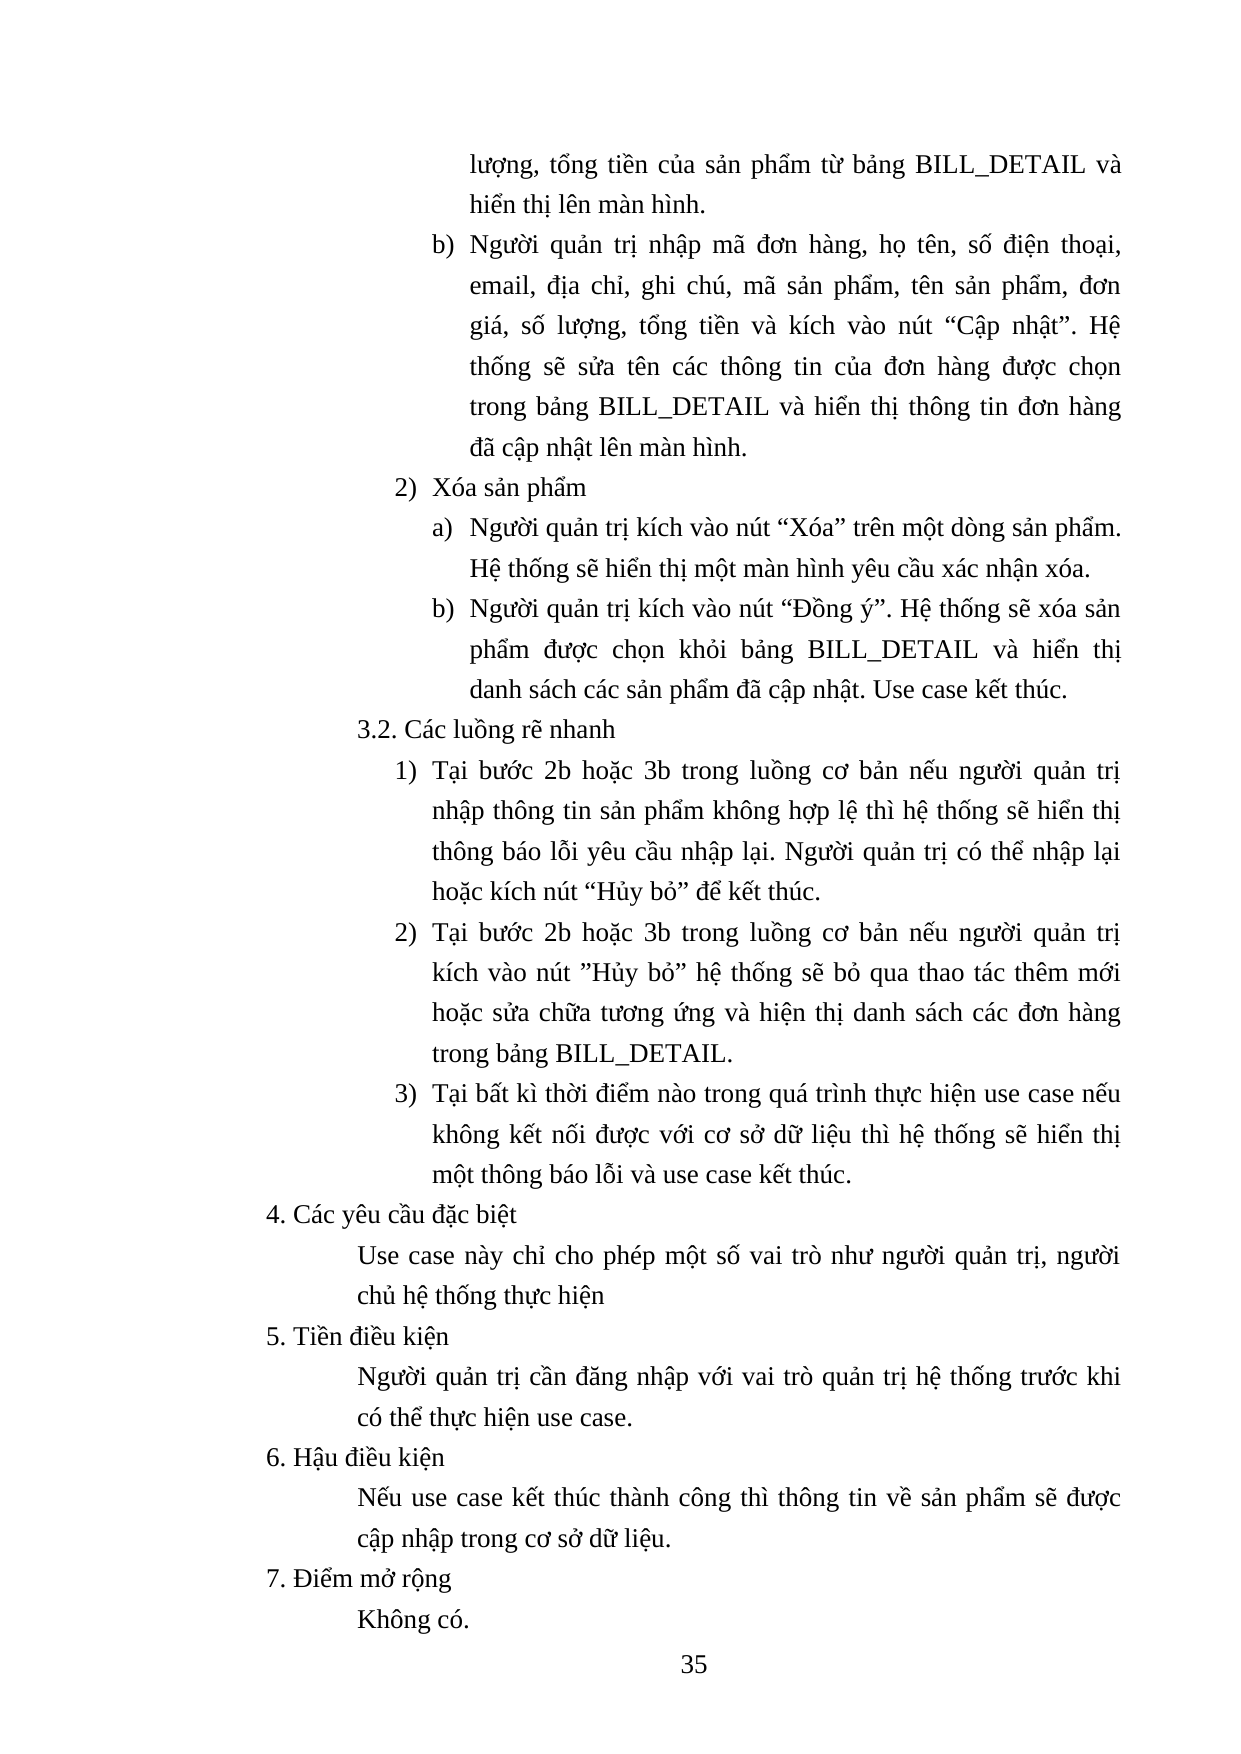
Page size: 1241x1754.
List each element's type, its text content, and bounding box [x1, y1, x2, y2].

text Người quản trị cần đăng nhập với vai trò quản trị hệ thống trước khi có thể thực hiện use case. [357, 1360, 1122, 1432]
text Use case này chỉ cho phép một số vai trò như người quản trị, người chủ hệ thống thực hiện [357, 1239, 1122, 1311]
list Người quản trị kích vào nút “Đồng ý”. Hệ thống sẽ xóa sản phẩm được chọn khỏi bảng BILL_DETAIL và hiển thị danh sách các sản phẩm đã cập nhật. Use case kết thúc. [432, 592, 1122, 704]
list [432, 148, 1122, 219]
list Xóa sản phẩm [394, 471, 1122, 502]
text 4. Các yêu cầu đặc biệt [207, 1198, 1122, 1230]
text 3.2. Các luồng rẽ nhanh [282, 713, 1122, 745]
list Tại bước 2b hoặc 3b trong luồng cơ bản nếu người quản trị nhập thông tin sản phẩm không hợp lệ thì hệ thống sẽ hiển thị thông báo lỗi yêu cầu nhập lại. Người quản trị có thể nhập lại hoặc kích nút “Hủy bỏ” để kết thúc. [394, 754, 1122, 906]
list Tại bất kì thời điểm nào trong quá trình thực hiện use case nếu không kết nối được với cơ sở dữ liệu thì hệ thống sẽ hiển thị một thông báo lỗi và use case kết thúc. [394, 1077, 1122, 1189]
list Tại bước 2b hoặc 3b trong luồng cơ bản nếu người quản trị kích vào nút ”Hủy bỏ” hệ thống sẽ bỏ qua thao tác thêm mới hoặc sửa chữa tương ứng và hiện thị danh sách các đơn hàng trong bảng BILL_DETAIL. [394, 916, 1122, 1068]
text 7. Điểm mở rộng [207, 1562, 1122, 1593]
text Không có. [207, 1603, 1122, 1634]
text Nếu use case kết thúc thành công thì thông tin về sản phẩm sẽ được cập nhập trong cơ sở dữ liệu. [357, 1481, 1122, 1553]
text 6. Hậu điều kiện [207, 1441, 1122, 1472]
list Người quản trị kích vào nút “Xóa” trên một dòng sản phẩm. Hệ thống sẽ hiển thị một màn hình yêu cầu xác nhận xóa. [432, 511, 1122, 583]
list Người quản trị nhập mã đơn hàng, họ tên, số điện thoại, email, địa chỉ, ghi chú, mã sản phẩm, tên sản phẩm, đơn giá, số lượng, tổng tiền và kích vào nút “Cập nhật”. Hệ thống sẽ sửa tên các thông tin của đơn hàng được chọn trong bảng BILL_DETAIL và hiển thị thông tin đơn hàng đã cập nhật lên màn hình. [432, 228, 1122, 462]
text 5. Tiền điều kiện [207, 1320, 1122, 1351]
